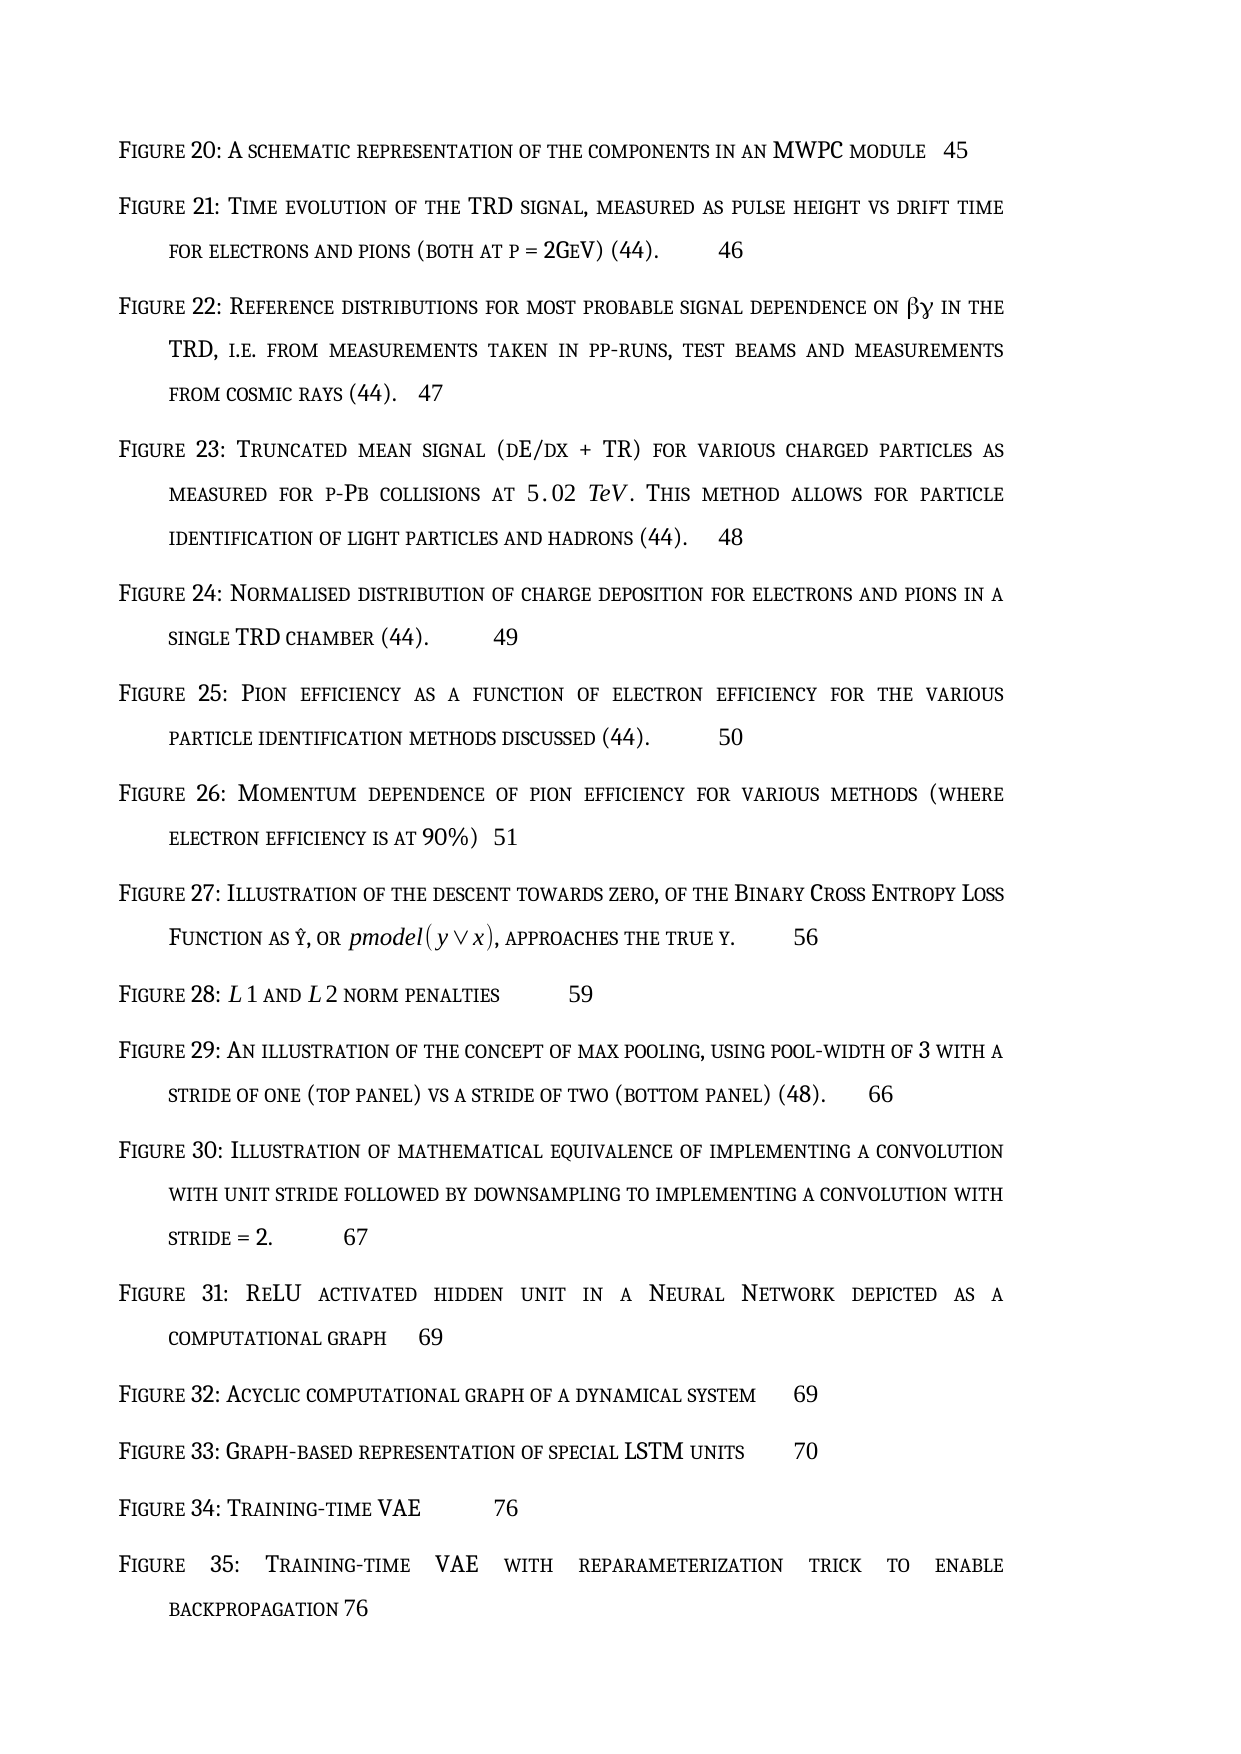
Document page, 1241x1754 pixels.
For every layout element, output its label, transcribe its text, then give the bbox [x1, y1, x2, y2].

text Figure 22: Reference distributions for most probable signal dependence on in the TRD, i.e. from measurements taken in pp-runs, test beams and measurements from cosmic rays (44). 47 [118, 292, 1004, 408]
text Figure 33: Graph-based representation of special LSTM units 70 [118, 1436, 1004, 1466]
text Figure 20: A schematic representation of the components in an MWPC module 45 [118, 135, 1004, 165]
text Figure 28: and norm penalties 59 [118, 979, 1004, 1009]
text Figure 26: Momentum dependence of pion efficiency for various methods (where electron efficiency is at 90%) 51 [118, 778, 1004, 851]
text Figure 31: ReLU activated hidden unit in a Neural Network depicted as a computational graph 69 [118, 1279, 1004, 1352]
text Figure 27: Illustration of the descent towards zero, of the Binary Cross Entropy Loss Function as ŷ, or , approaches the true y. 56 [118, 878, 1004, 952]
text Figure 35: Training-time VAE with reparameterization trick to enable backpropagation 76 [118, 1550, 1004, 1622]
text Figure 30: Illustration of mathematical equivalence of implementing a convolution with unit stride followed by downsampling to implementing a convolution with stride = 2. 67 [118, 1136, 1004, 1252]
text Figure 24: Normalised distribution of charge deposition for electrons and pions in a single TRD chamber (44). 49 [118, 578, 1004, 651]
text Figure 21: Time evolution of the TRD signal, measured as pulse height vs drift time for electrons and pions (both at p = 2GeV) (44). 46 [118, 192, 1004, 265]
text Figure 32: Acyclic computational graph of a dynamical system 69 [118, 1379, 1004, 1409]
text Figure 29: An illustration of the concept of max pooling, using pool-width of 3 with a stride of one (top panel) vs a stride of two (bottom panel) (48). 66 [118, 1036, 1004, 1109]
text Figure 34: Training-time VAE 76 [118, 1493, 1004, 1522]
text Figure 23: Truncated mean signal (dE/dx + TR) for various charged particles as measured for p-Pb collisions at . This method allows for particle identification of light particles and hadrons (44). 48 [118, 435, 1004, 551]
text Figure 25: Pion efficiency as a function of electron efficiency for the various particle identification methods discussed (44). 50 [118, 678, 1004, 751]
